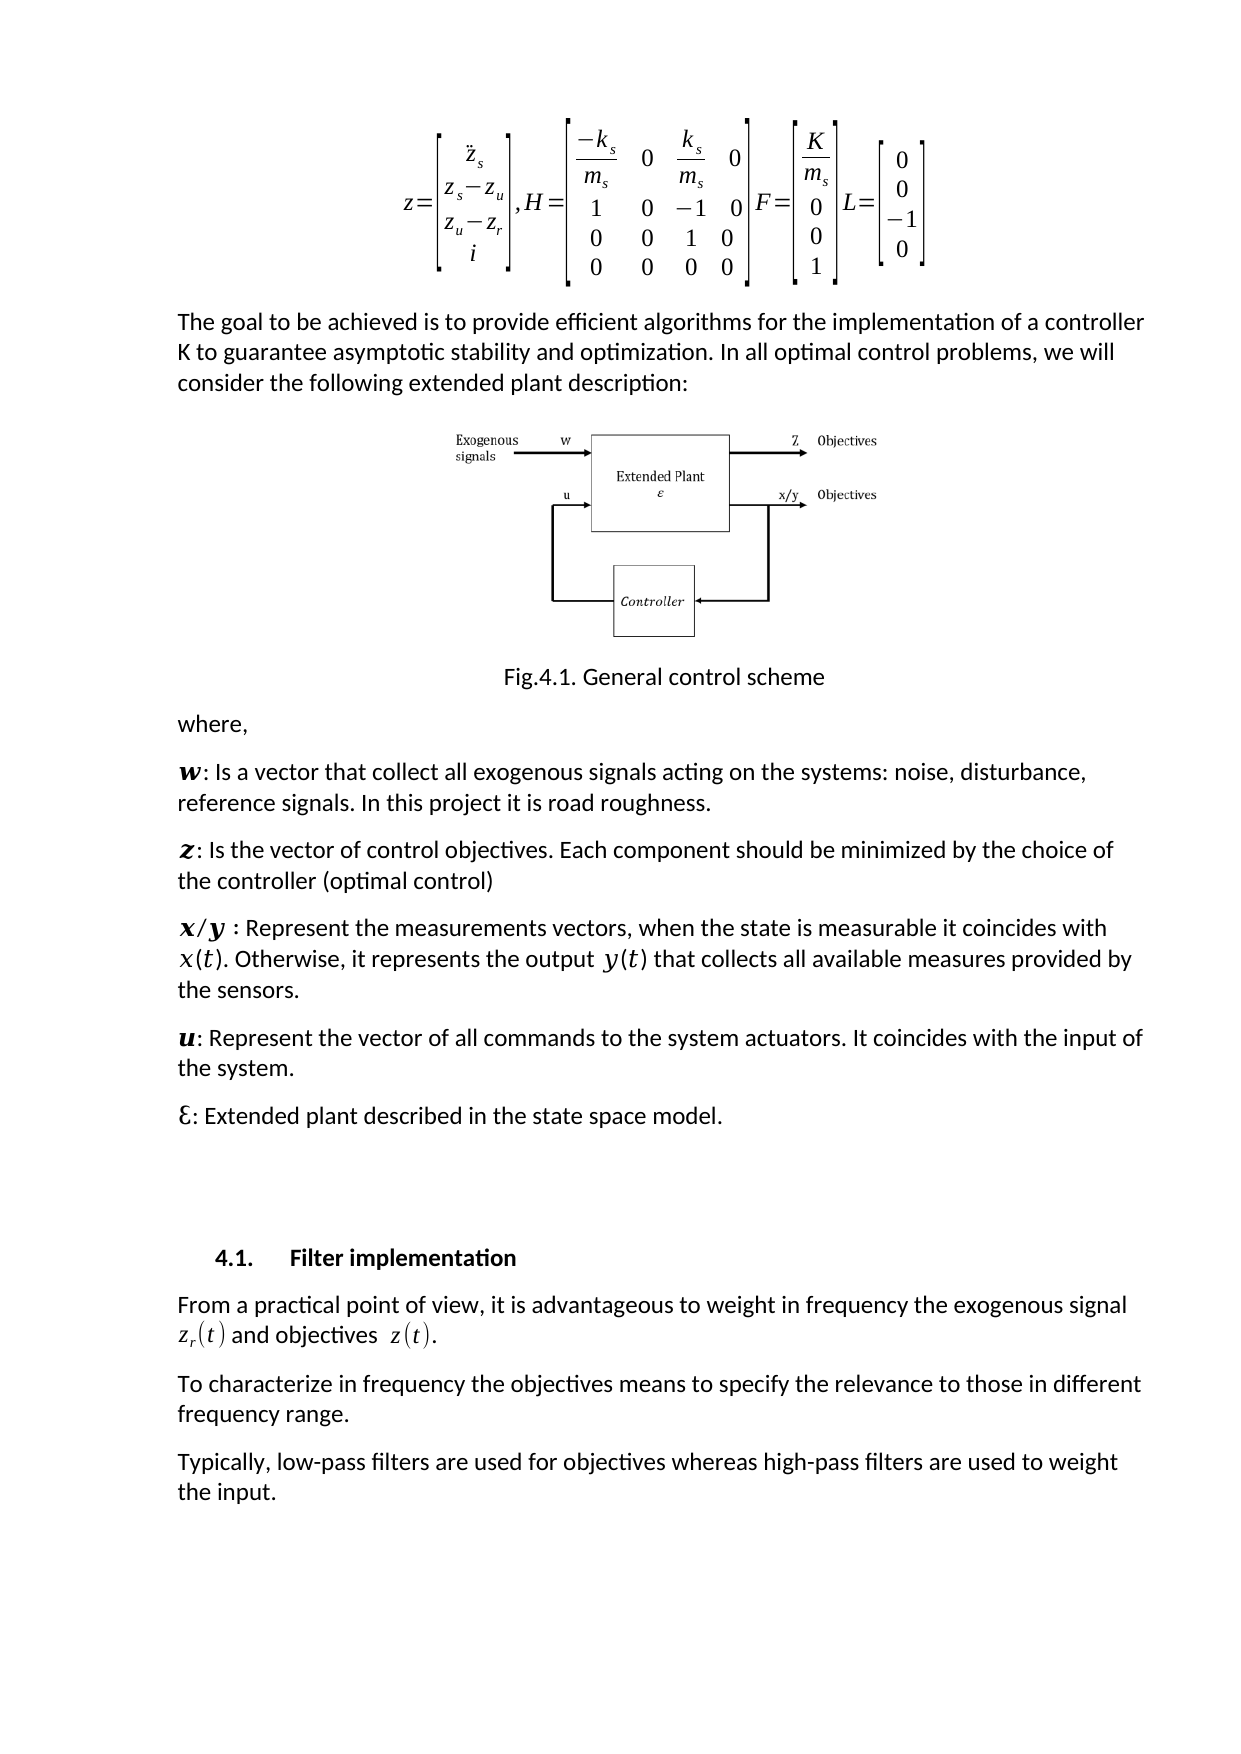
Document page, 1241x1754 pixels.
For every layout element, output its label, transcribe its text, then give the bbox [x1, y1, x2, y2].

text ℇ: Extended plant described in the state space model. [177, 1099, 1152, 1131]
text Typically, low-pass filters are used for objectives whereas high-pass filters are used to weight the input. [177, 1446, 1152, 1507]
picture [443, 414, 885, 645]
text where, [177, 708, 1152, 739]
text To characterize in frequency the objectives means to specify the relevance to those in different frequency range. [177, 1368, 1152, 1429]
list Filter implementation [215, 1242, 1152, 1272]
text 𝒖: Represent the vector of all commands to the system actuators. It coincides with the input of the system. [177, 1021, 1152, 1083]
text From a practical point of view, it is advantageous to weight in frequency the exogenous signal and objectives . [177, 1289, 1152, 1351]
text 𝒙/𝒚 ∶ Represent the measurements vectors, when the state is measurable it coincides with 𝑥(𝑡). Otherwise, it represents the output 𝑦(𝑡) that collects all available measures provided by the sensors. [177, 912, 1152, 1005]
text 𝒘: Is a vector that collect all exogenous signals acting on the systems: noise, disturbance, reference signals. In this project it is road roughness. [177, 756, 1152, 817]
text The goal to be achieved is to provide efficient algorithms for the implementation of a controller K to guarantee asymptotic stability and optimization. In all optimal control problems, we will consider the following extended plant description: [177, 306, 1152, 397]
text 𝒛: Is the vector of control objectives. Each component should be minimized by the choice of the controller (optimal control) [177, 834, 1152, 895]
text Fig.4.1. General control scheme [177, 661, 1152, 692]
